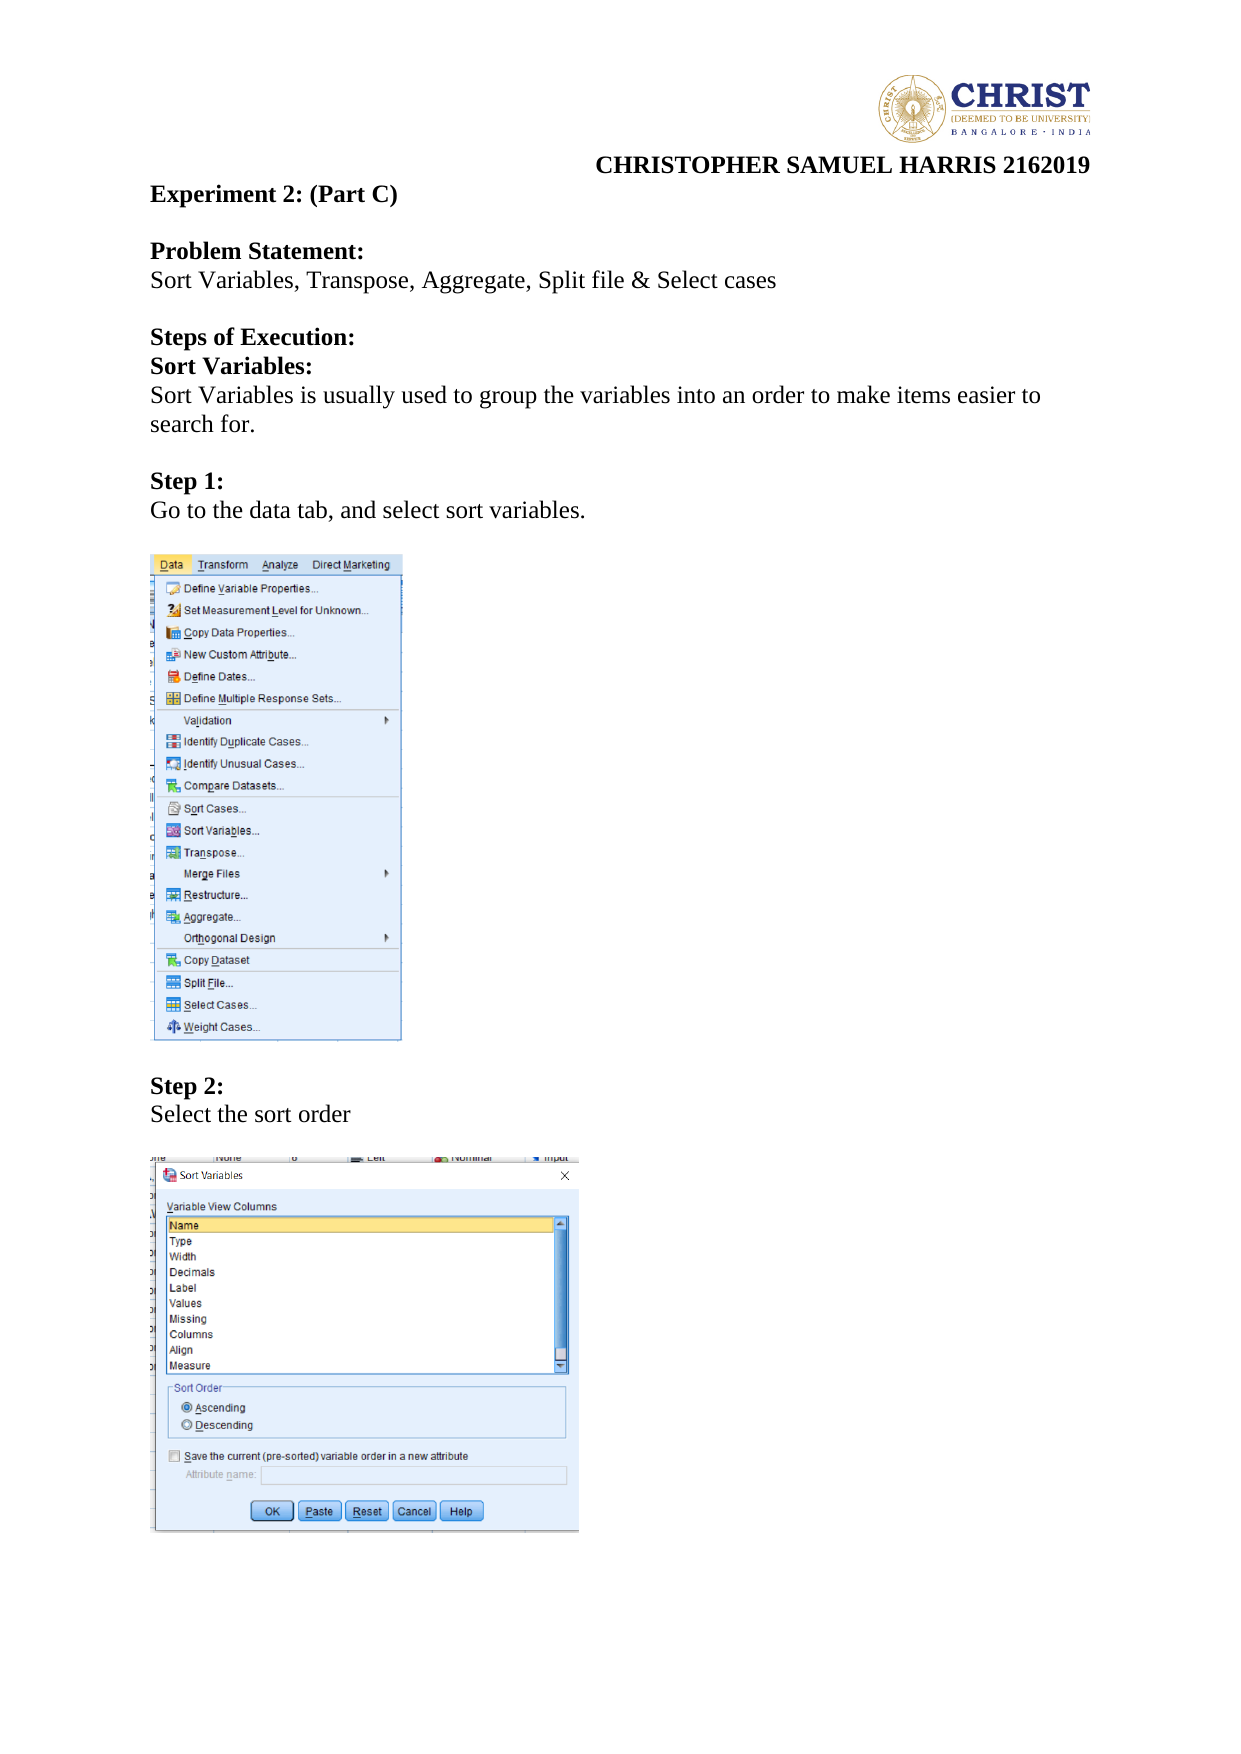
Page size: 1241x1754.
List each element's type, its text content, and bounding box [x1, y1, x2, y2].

picture [878, 75, 1091, 143]
text Sort Variables, Transpose, Aggregate, Split file & Select cases [150, 265, 1090, 294]
text CHRISTOPHER SAMUEL HARRIS 2162019 [150, 150, 1090, 179]
text Select the sort order [150, 1099, 1090, 1128]
picture [150, 552, 403, 1042]
text Step 2: [150, 1071, 1090, 1099]
text Experiment 2: (Part C) [150, 179, 1090, 207]
text Go to the data tab, and select sort variables. [150, 495, 1090, 524]
text Sort Variables is usually used to group the variables into an order to make items easier to search for. [150, 380, 1090, 437]
text Problem Statement: [150, 236, 1090, 265]
text Step 1: [150, 466, 1090, 495]
text Sort Variables: [150, 351, 1090, 380]
text Steps of Execution: [150, 322, 1090, 351]
picture [150, 1157, 579, 1533]
